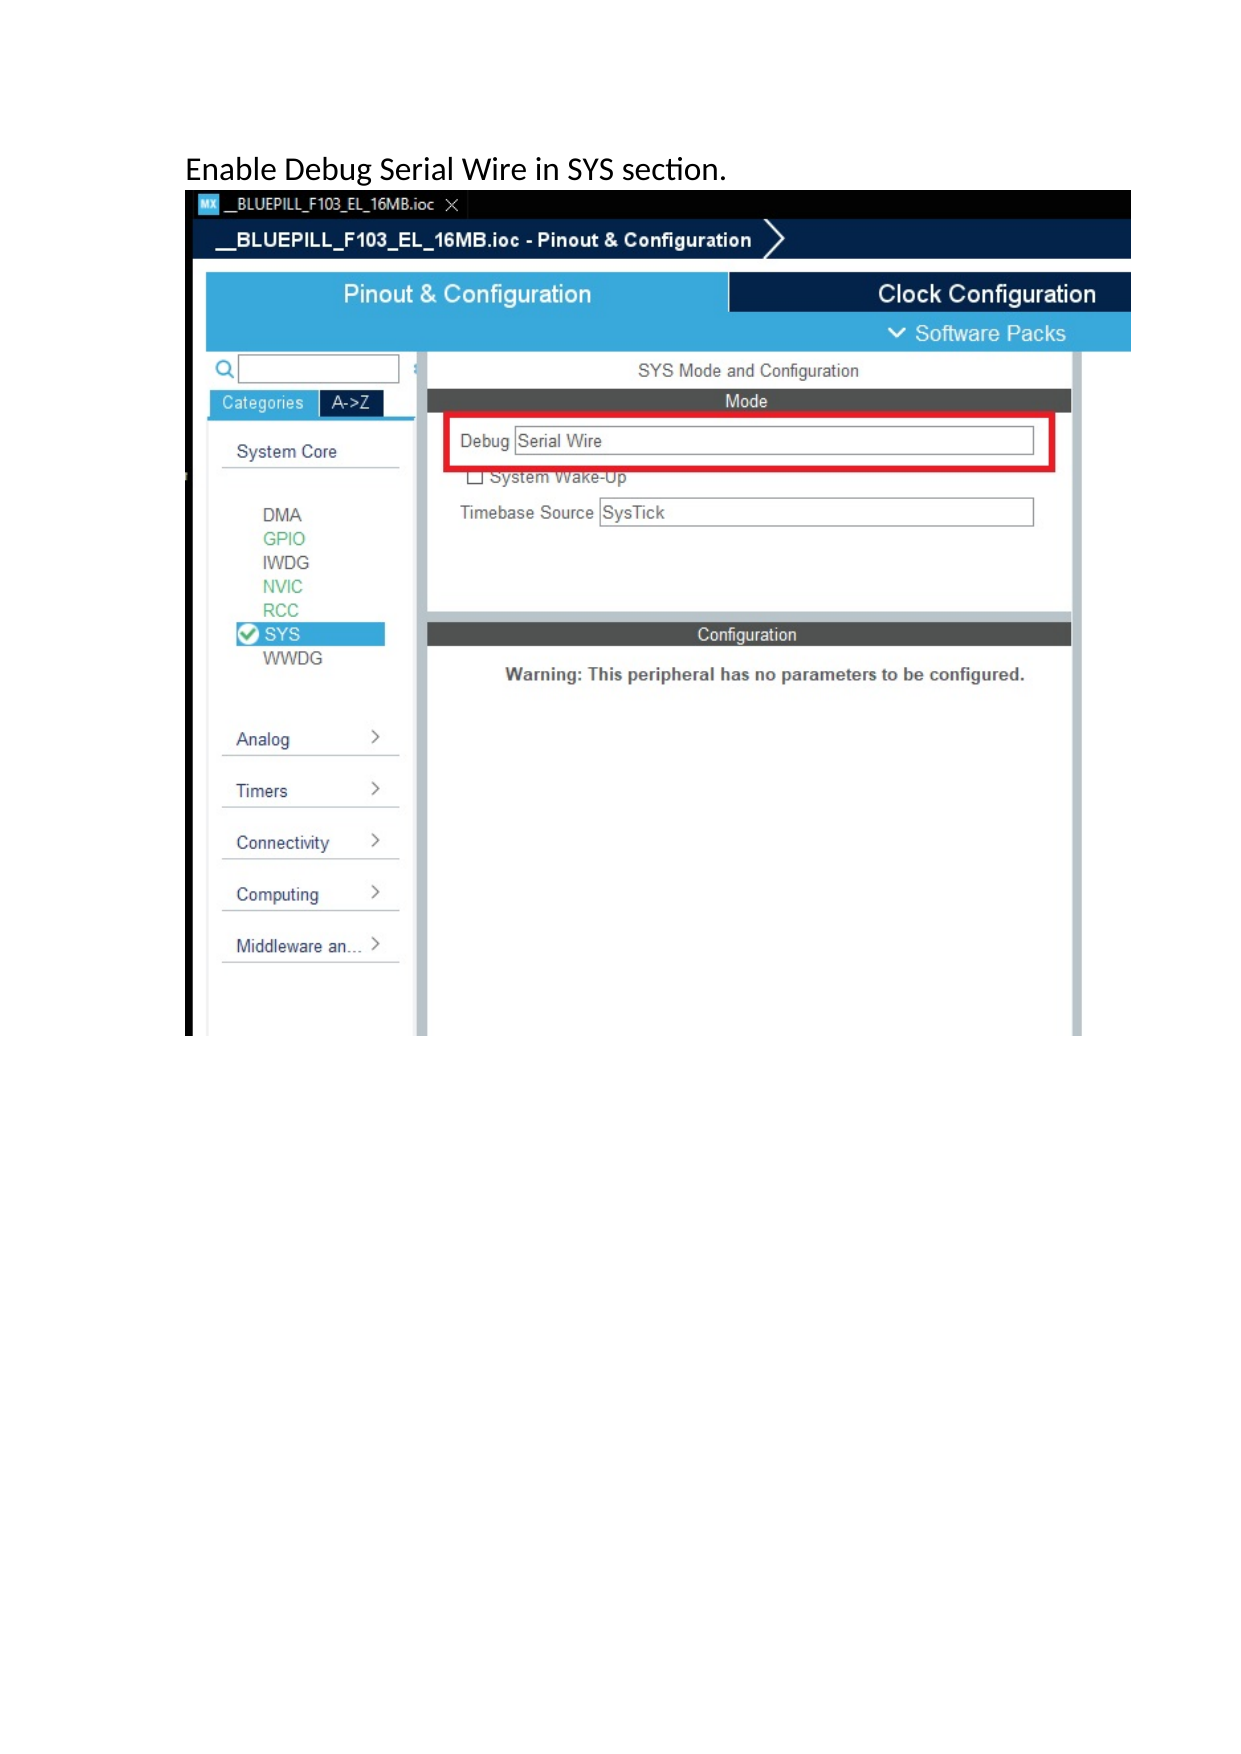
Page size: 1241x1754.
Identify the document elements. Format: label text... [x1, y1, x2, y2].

text Enable Debug Serial Wire in SYS section. [185, 148, 1093, 190]
picture [185, 190, 1131, 1036]
